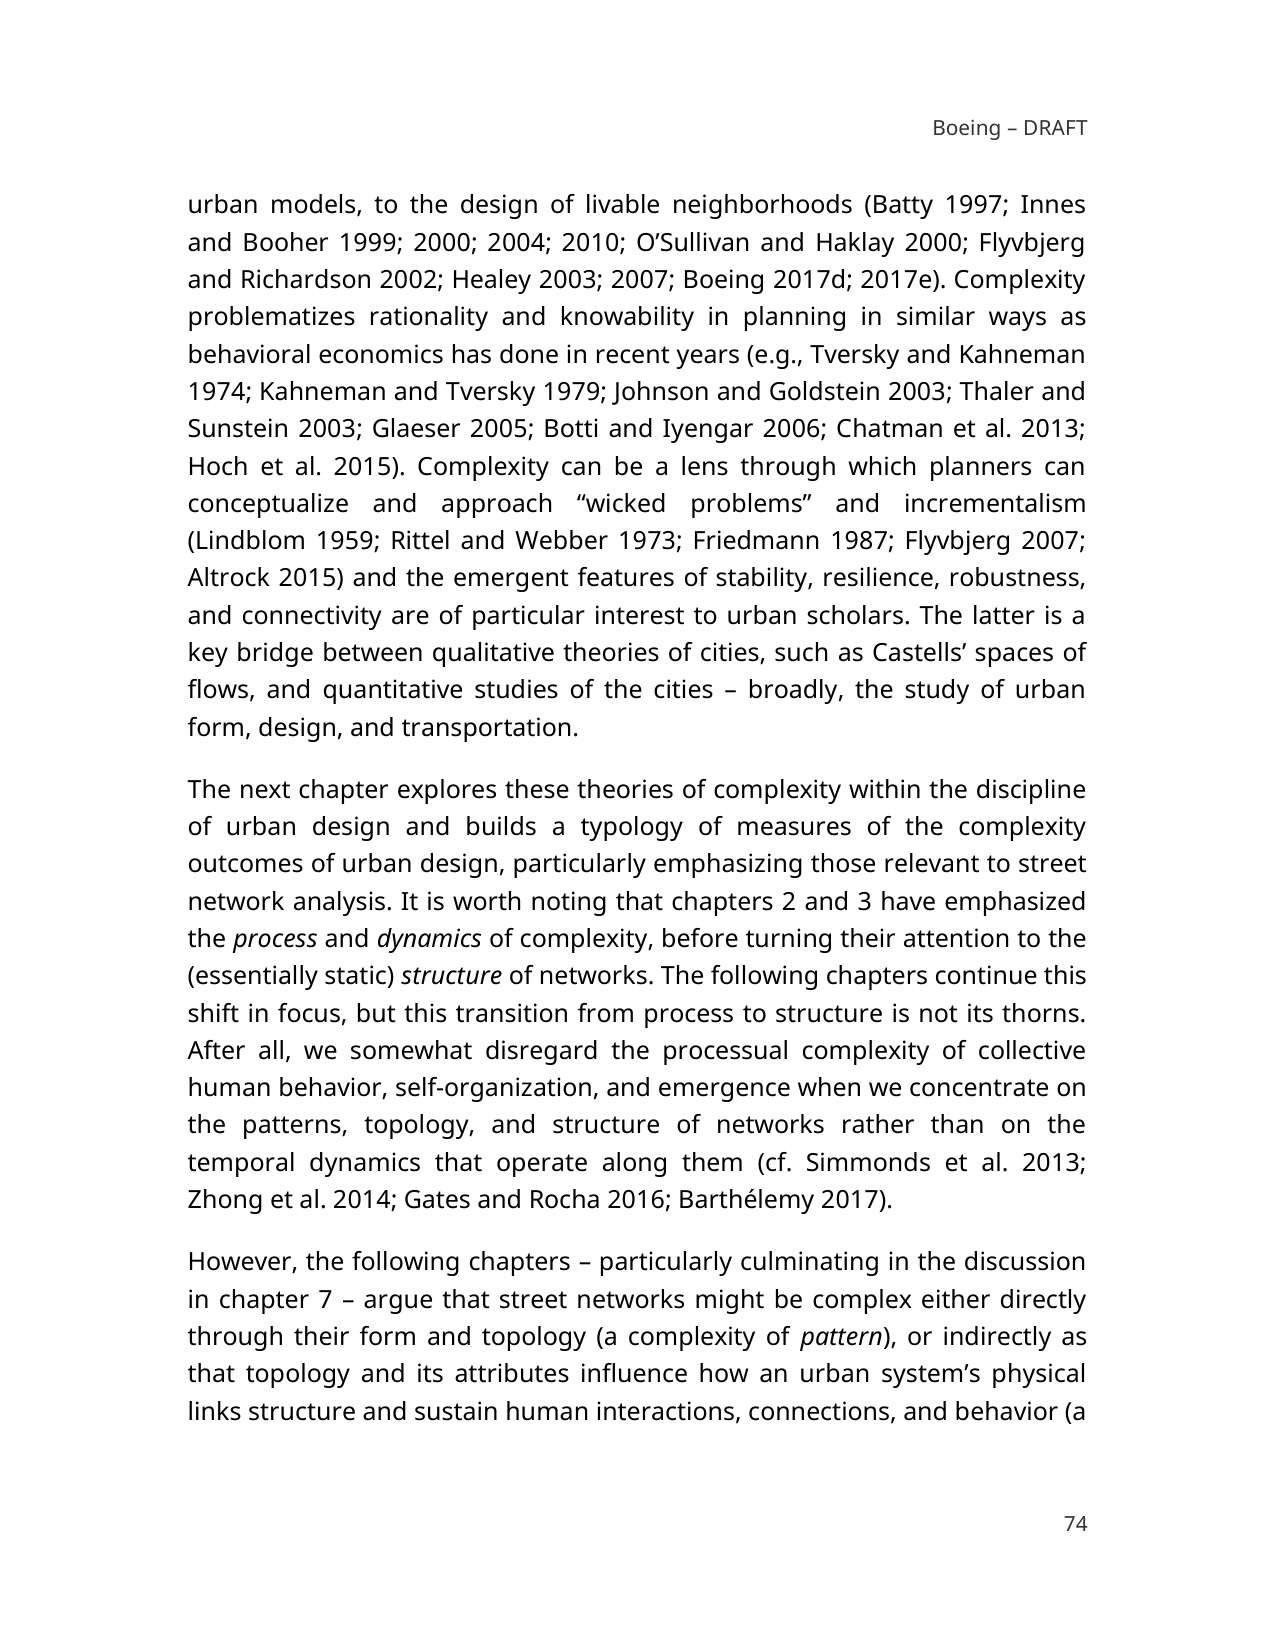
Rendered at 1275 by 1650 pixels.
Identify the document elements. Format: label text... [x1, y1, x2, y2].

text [187, 187, 1087, 743]
text The next chapter explores these theories of complexity within the discipline of urban design and builds a typology of measures of the complexity outcomes of urban design, particularly emphasizing those relevant to street network analysis. It is worth noting that chapters 2 and 3 have emphasized the process and dynamics of complexity, before turning their attention to the (essentially static) structure of networks. The following chapters continue this shift in focus, but this transition from process to structure is not its thorns. After all, we somewhat disregard the processual complexity of collective human behavior, self-organization, and emergence when we concentrate on the patterns, topology, and structure of networks rather than on the temporal dynamics that operate along them (cf. Simmonds et al. 2013; Zhong et al. 2014; Gates and Rocha 2016; Barthélemy 2017). [187, 772, 1087, 1216]
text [187, 1244, 1087, 1427]
